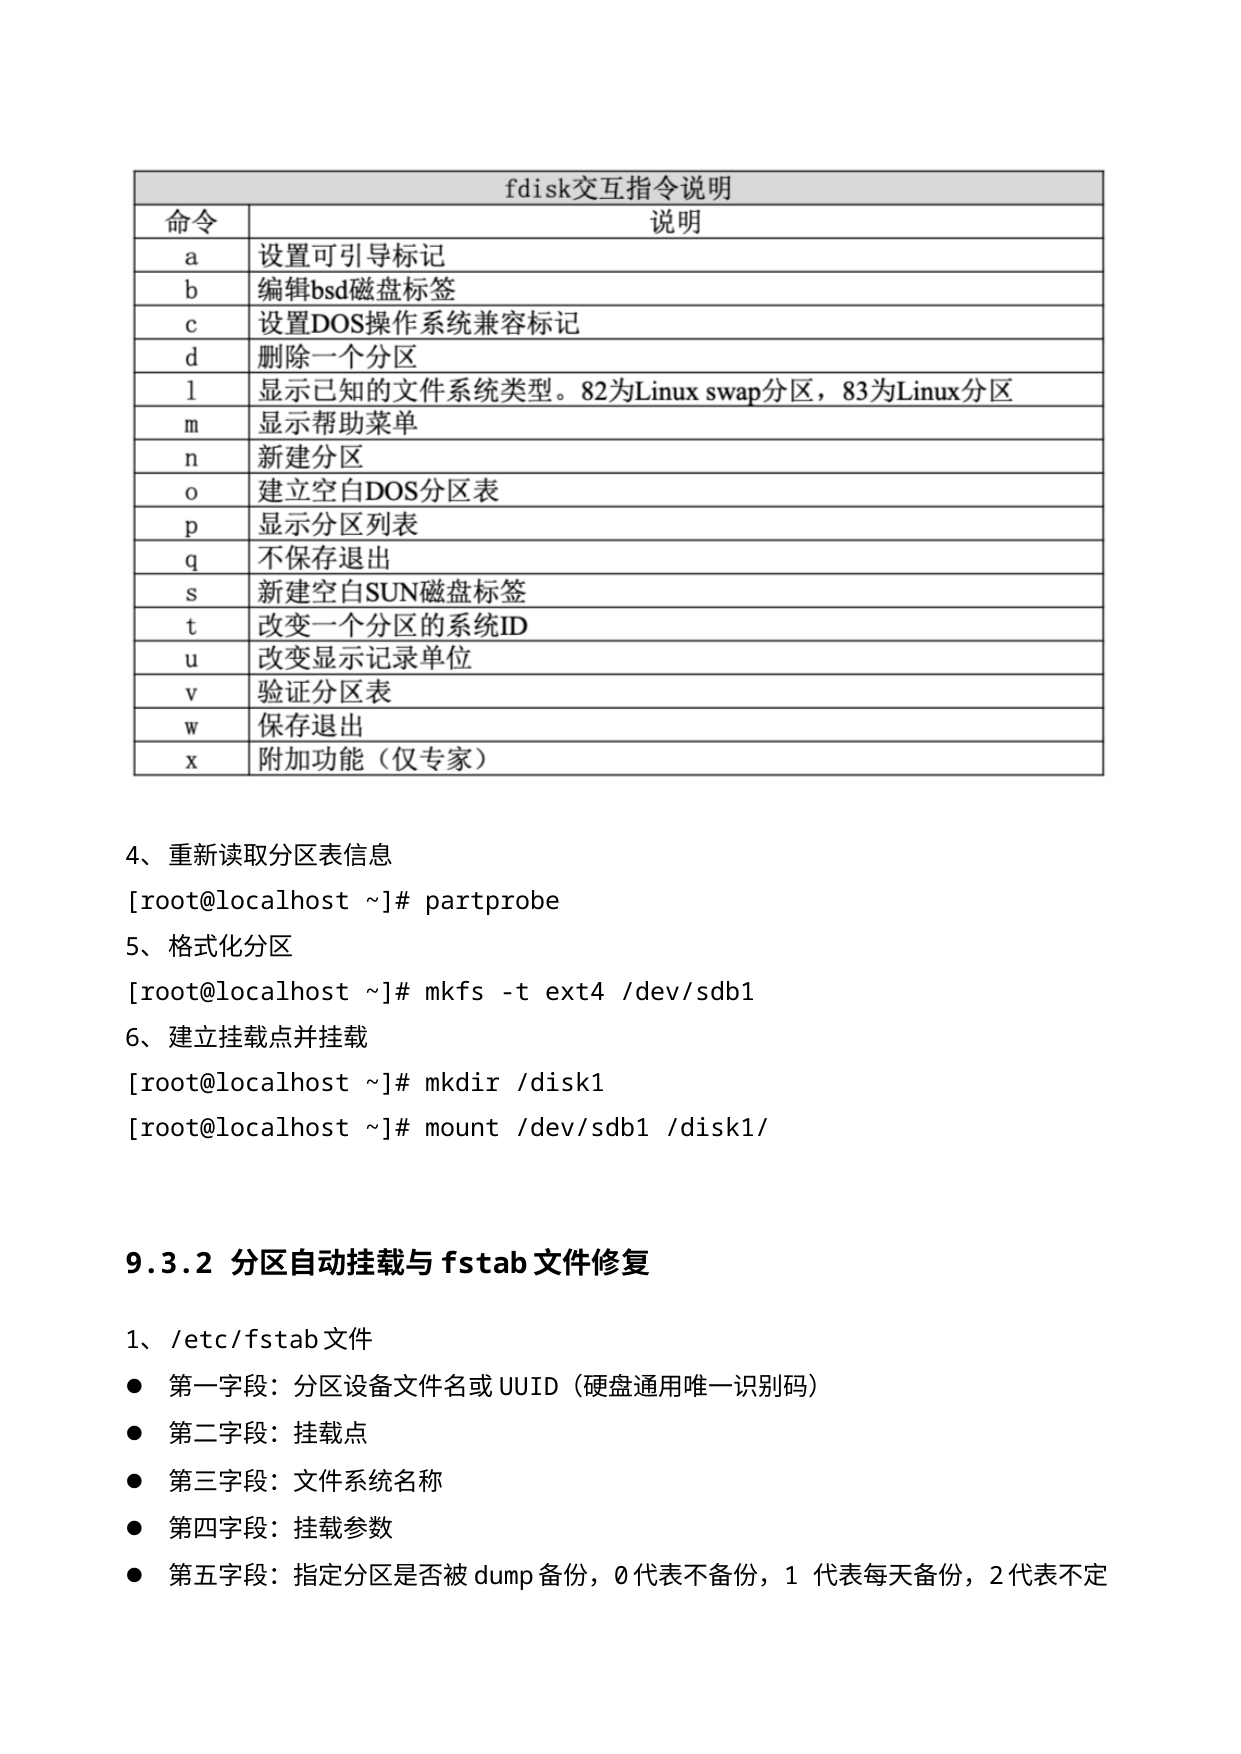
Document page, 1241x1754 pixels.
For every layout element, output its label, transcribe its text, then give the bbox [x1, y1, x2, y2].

list 格式化分区 [125, 927, 1115, 963]
text [root@localhost ~]# mkdir /disk1 [125, 1065, 1115, 1099]
list 重新读取分区表信息 [125, 835, 1115, 871]
text [root@localhost ~]# mount /dev/sdb1 /disk1/ [125, 1109, 1115, 1143]
list 第一字段：分区设备文件名或UUID（硬盘通用唯一识别码） [125, 1367, 1115, 1403]
text [root@localhost ~]# mkfs -t ext4 /dev/sdb1 [125, 974, 1115, 1008]
list /etc/fstab文件 [125, 1320, 1115, 1356]
list 第四字段：挂载参数 [125, 1508, 1115, 1544]
text [root@localhost ~]# partprobe [125, 882, 1115, 916]
list 建立挂载点并挂载 [125, 1018, 1115, 1054]
subtitle 9.3.2 分区自动挂载与fstab文件修复 [125, 1239, 1115, 1282]
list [125, 1555, 1115, 1591]
list 第三字段：文件系统名称 [125, 1461, 1115, 1497]
picture [125, 162, 1116, 783]
list 第二字段：挂载点 [125, 1414, 1115, 1450]
